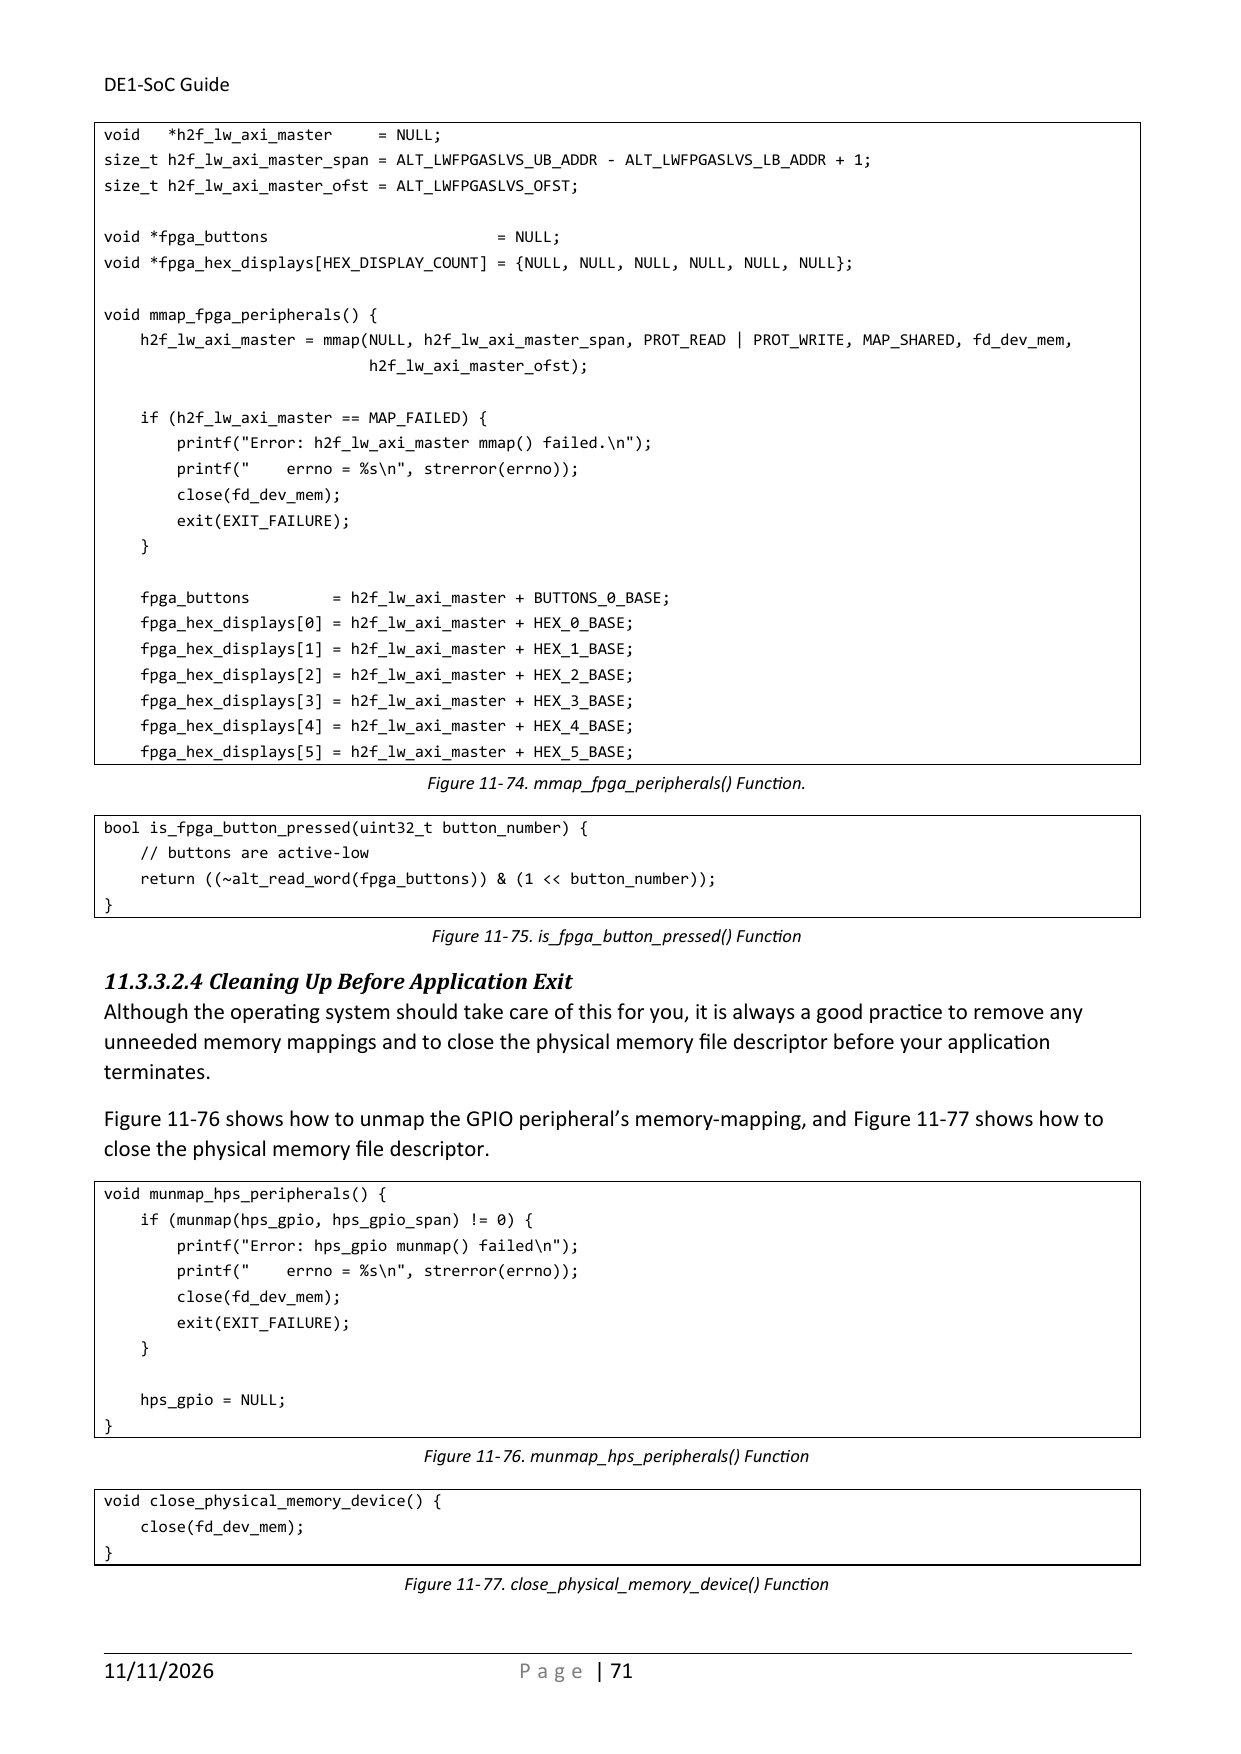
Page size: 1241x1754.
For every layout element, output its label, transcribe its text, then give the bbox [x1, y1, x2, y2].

text void mmap_fpga_peripherals() { [95, 302, 1140, 324]
text hps_gpio = NULL; [95, 1387, 1140, 1409]
text } [95, 1540, 1140, 1564]
text // buttons are active-low [95, 841, 1140, 863]
text size_t h2f_lw_axi_master_span = ALT_LWFPGASLVS_UB_ADDR - ALT_LWFPGASLVS_LB_ADDR + 1; [95, 147, 1140, 170]
text void *fpga_hex_displays[HEX_DISPLAY_COUNT] = {NULL, NULL, NULL, NULL, NULL, NULL}; [95, 250, 1140, 273]
text } [95, 1336, 1140, 1358]
text bool is_fpga_button_pressed(uint32_t button_number) { [95, 816, 1140, 837]
text void munmap_hps_peripherals() { [95, 1182, 1140, 1204]
text if (h2f_lw_axi_master == MAP_FAILED) { [95, 405, 1140, 427]
text exit(EXIT_FAILURE); [95, 508, 1140, 530]
text h2f_lw_axi_master_ofst); [95, 353, 1140, 376]
text void *h2f_lw_axi_master = NULL; [95, 123, 1140, 144]
subtitle Cleaning Up Before Application Exit [103, 968, 1132, 995]
text exit(EXIT_FAILURE); [95, 1310, 1140, 1332]
text printf("Error: hps_gpio munmap() failed\n"); [95, 1233, 1140, 1255]
text fpga_hex_displays[2] = h2f_lw_axi_master + HEX_2_BASE; [95, 662, 1140, 684]
text size_t h2f_lw_axi_master_ofst = ALT_LWFPGASLVS_OFST; [95, 173, 1140, 196]
text fpga_hex_displays[5] = h2f_lw_axi_master + HEX_5_BASE; [95, 739, 1140, 764]
text if (munmap(hps_gpio, hps_gpio_span) != 0) { [95, 1207, 1140, 1229]
text fpga_hex_displays[1] = h2f_lw_axi_master + HEX_1_BASE; [95, 636, 1140, 659]
text } [95, 533, 1140, 556]
text printf(" errno = %s\n", strerror(errno)); [95, 1258, 1140, 1281]
text fpga_hex_displays[0] = h2f_lw_axi_master + HEX_0_BASE; [95, 611, 1140, 633]
text void close_physical_memory_device() { [95, 1490, 1140, 1511]
text Although the operating system should take care of this for you, it is always a good practice to remove any unneeded memory mappings and to close the physical memory file descriptor before your application terminates. [103, 997, 1132, 1085]
text void *fpga_buttons = NULL; [95, 224, 1140, 247]
text printf(" errno = %s\n", strerror(errno)); [95, 456, 1140, 479]
text return ((~alt_read_word(fpga_buttons)) & (1 << button_number)); [95, 866, 1140, 889]
text } [95, 1413, 1140, 1437]
text printf("Error: h2f_lw_axi_master mmap() failed.\n"); [95, 430, 1140, 453]
text fpga_buttons = h2f_lw_axi_master + BUTTONS_0_BASE; [95, 585, 1140, 607]
text fpga_hex_displays[4] = h2f_lw_axi_master + HEX_4_BASE; [95, 713, 1140, 736]
text close(fd_dev_mem); [95, 1514, 1140, 1537]
text close(fd_dev_mem); [95, 1284, 1140, 1307]
text close(fd_dev_mem); [95, 482, 1140, 504]
text fpga_hex_displays[3] = h2f_lw_axi_master + HEX_3_BASE; [95, 688, 1140, 710]
text } [95, 892, 1140, 917]
text h2f_lw_axi_master = mmap(NULL, h2f_lw_axi_master_span, PROT_READ | PROT_WRITE, MAP_SHARED, fd_dev_mem, [95, 327, 1140, 350]
